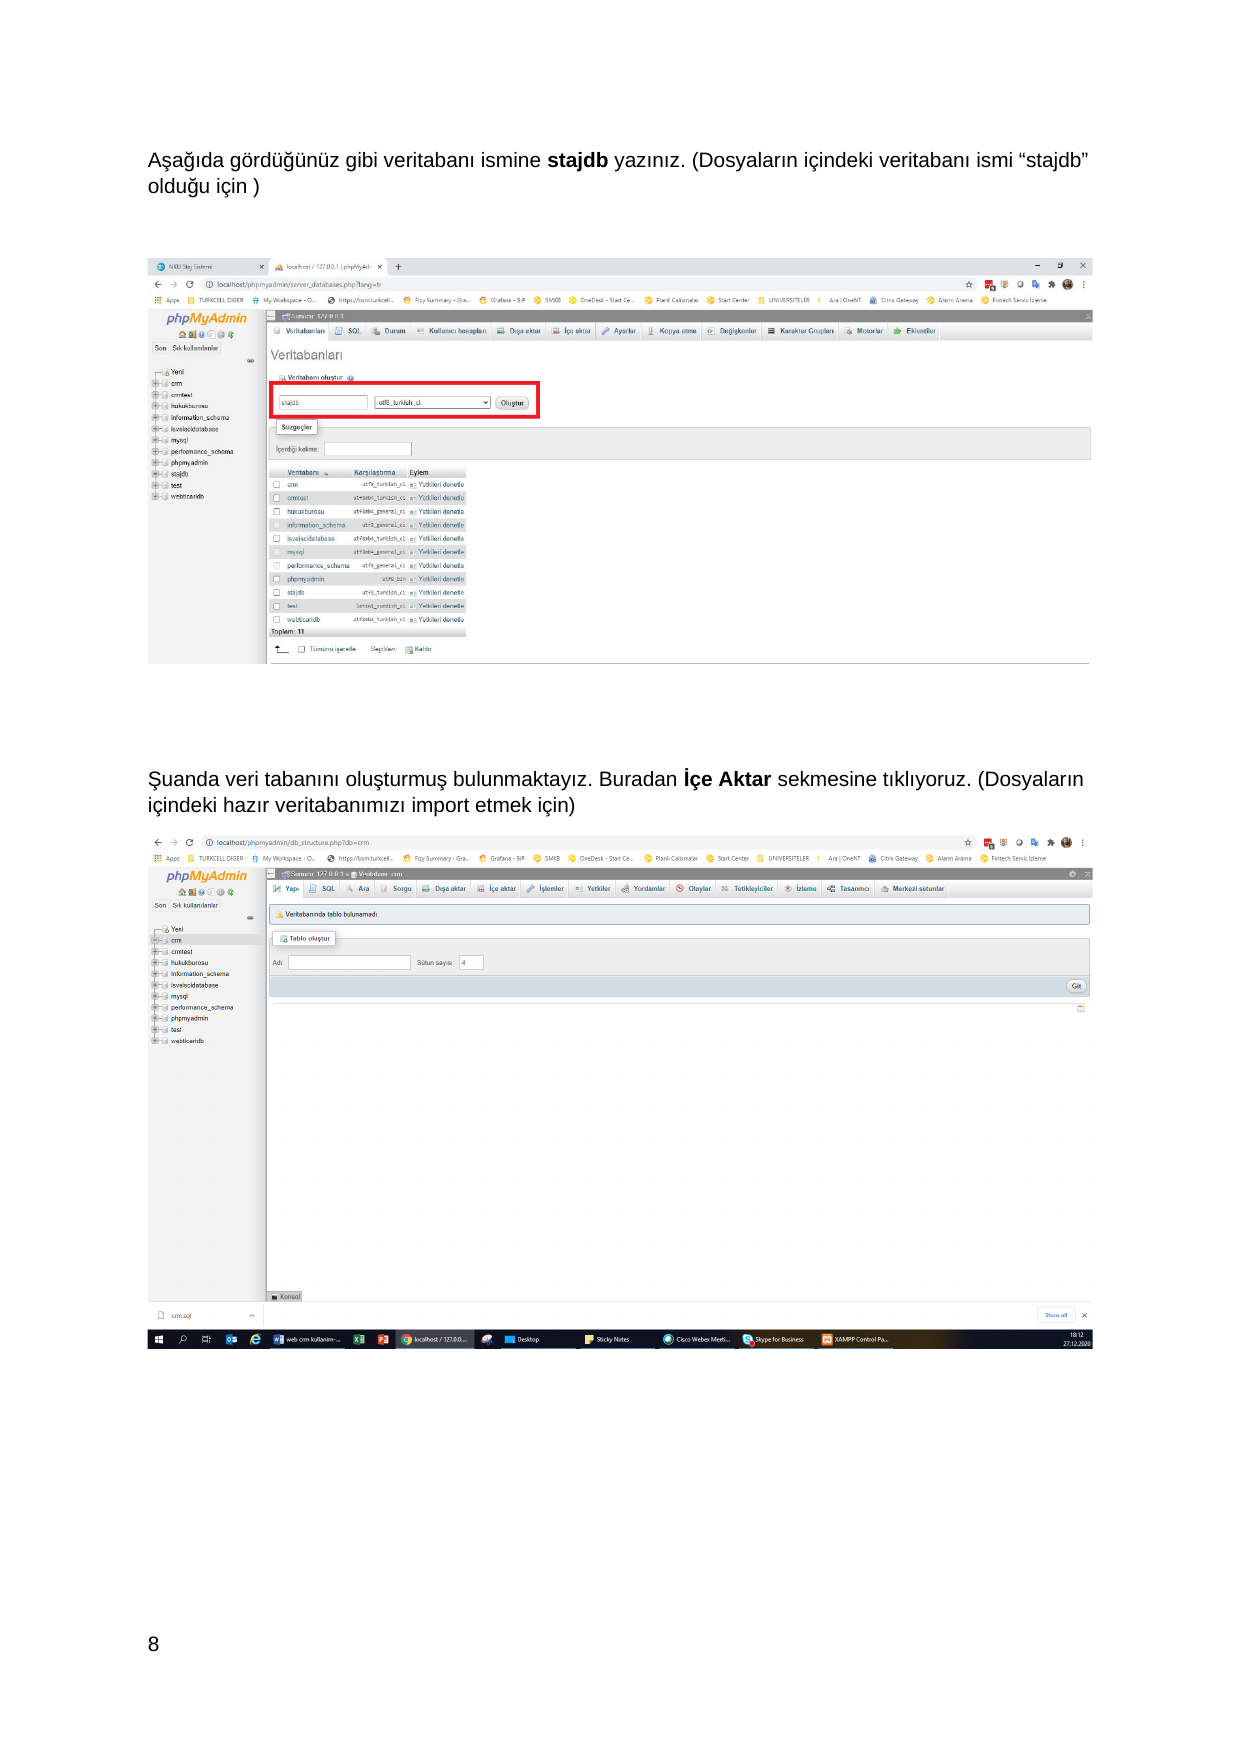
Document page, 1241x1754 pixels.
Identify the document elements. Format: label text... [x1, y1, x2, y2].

text Şuanda veri tabanını oluşturmuş bulunmaktayız. Buradan İçe Aktar sekmesine tıklıyoruz. (Dosyaların içindeki hazır veritabanımızı import etmek için) [148, 767, 1093, 817]
text Aşağıda gördüğünüz gibi veritabanı ismine stajdb yazınız. (Dosyaların içindeki veritabanı ismi “stajdb” olduğu için ) [148, 148, 1093, 197]
picture [147, 835, 1093, 1349]
picture [147, 258, 1093, 664]
